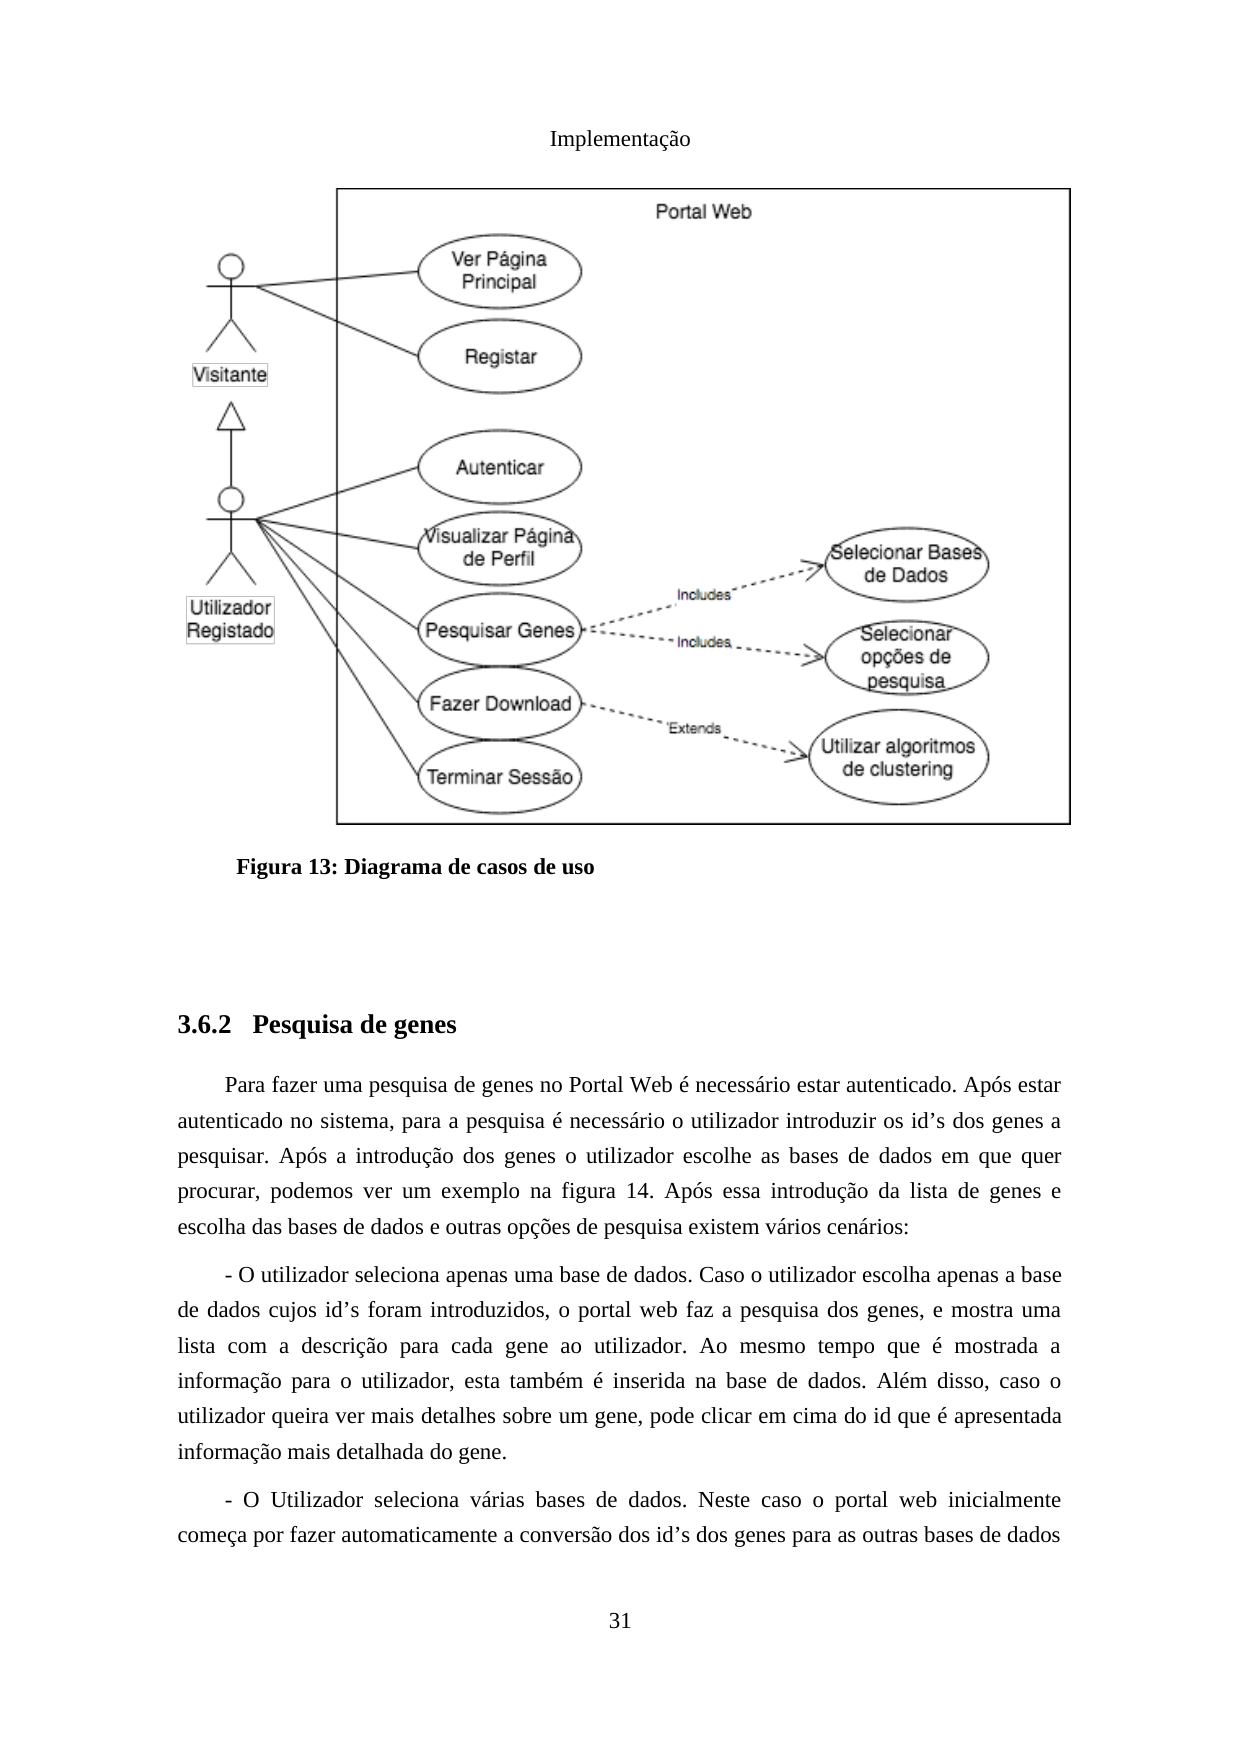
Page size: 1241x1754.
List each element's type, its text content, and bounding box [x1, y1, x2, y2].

subtitle Pesquisa de genes [177, 1005, 1063, 1041]
text - O utilizador seleciona apenas uma base de dados. Caso o utilizador escolha apenas a base de dados cujos id’s foram introduzidos, o portal web faz a pesquisa dos genes, e mostra uma lista com a descrição para cada gene ao utilizador. Ao mesmo tempo que é mostrada a informação para o utilizador, esta também é inserida na base de dados. Além disso, caso o utilizador queira ver mais detalhes sobre um gene, pode clicar em cima do id que é apresentada informação mais detalhada do gene. [177, 1254, 1063, 1466]
text Para fazer uma pesquisa de genes no Portal Web é necessário estar autenticado. Após estar autenticado no sistema, para a pesquisa é necessário o utilizador introduzir os id’s dos genes a pesquisar. Após a introdução dos genes o utilizador escolhe as bases de dados em que quer procurar, podemos ver um exemplo na figura 14. Após essa introdução da lista de genes e escolha das bases de dados e outras opções de pesquisa existem vários cenários: [177, 1064, 1063, 1241]
picture [186, 188, 1071, 825]
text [177, 1479, 1063, 1550]
